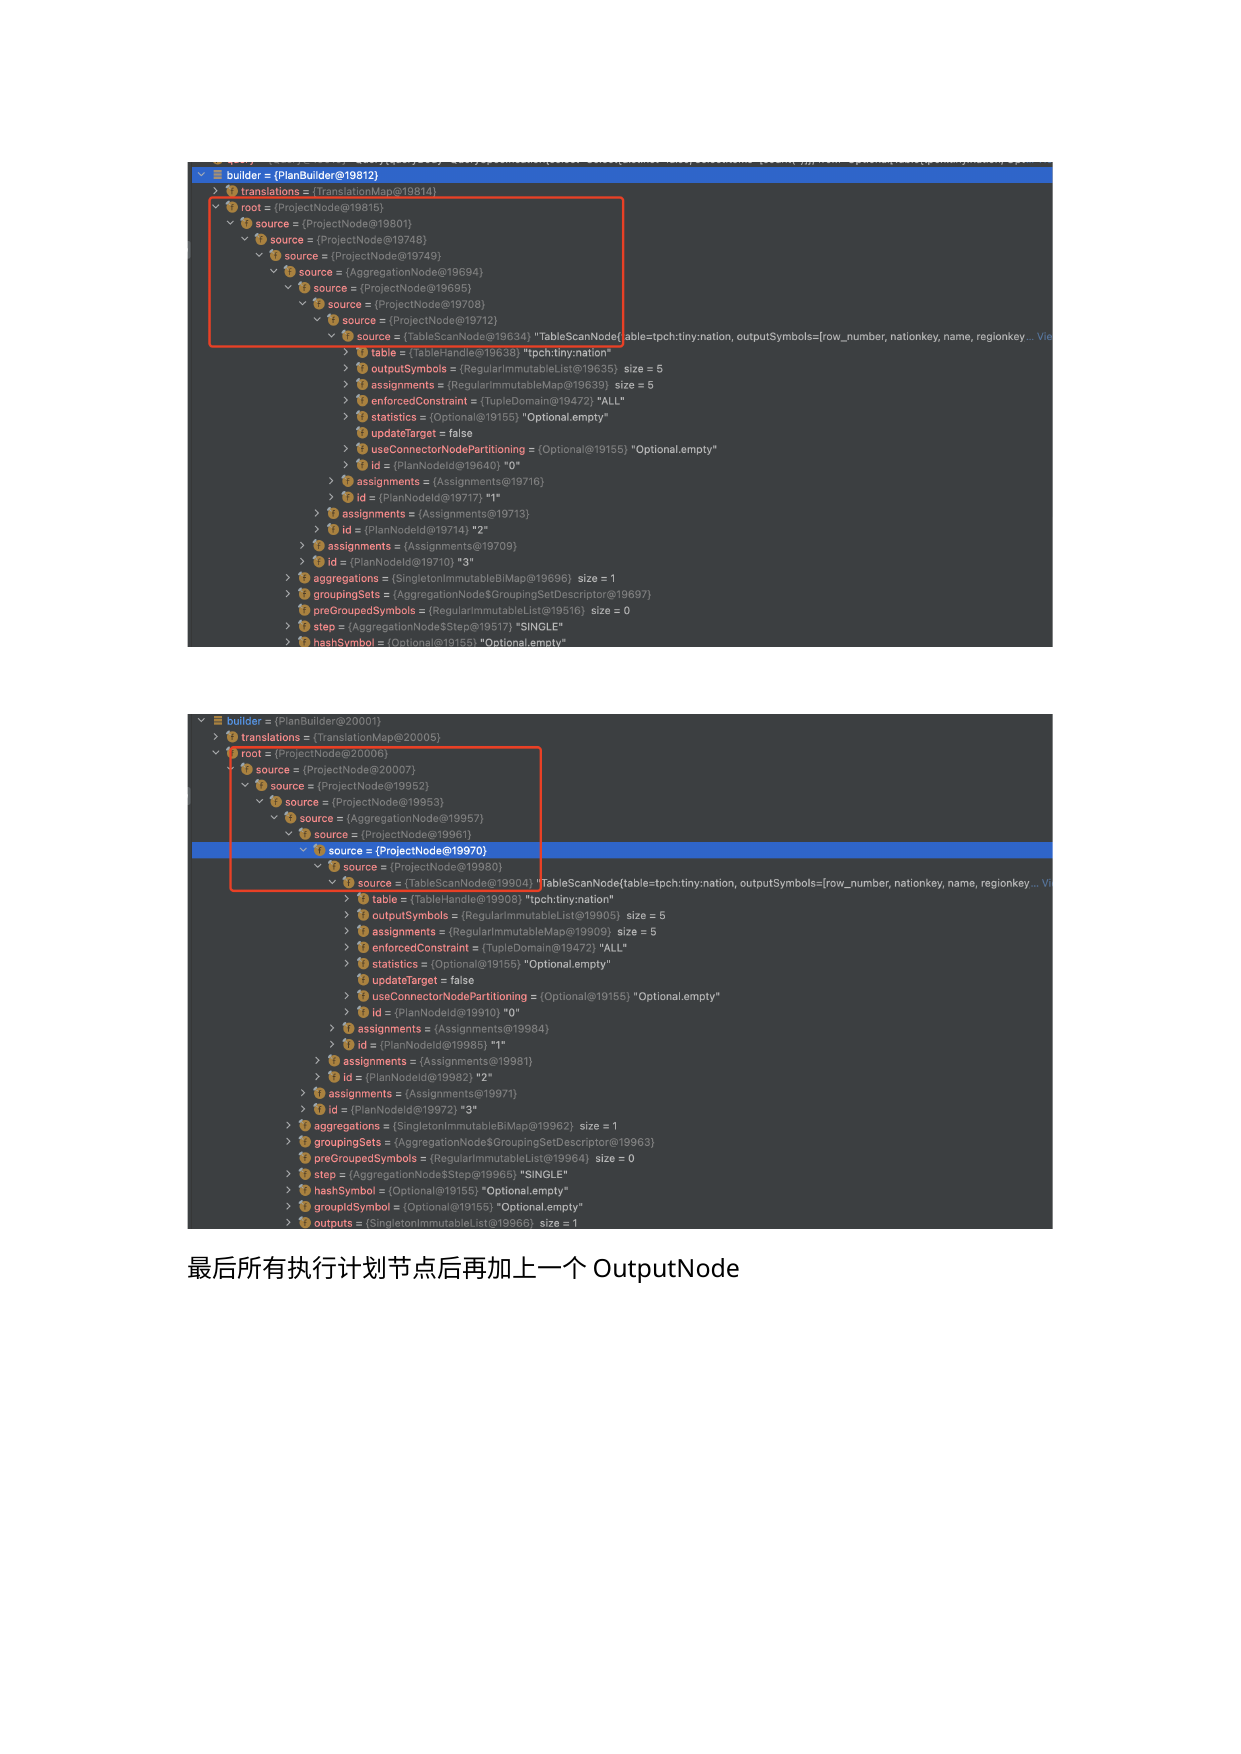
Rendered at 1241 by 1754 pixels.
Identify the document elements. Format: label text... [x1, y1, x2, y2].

picture [187, 714, 1053, 1229]
text 最后所有执行计划节点后再加上一个OutputNode [187, 1234, 1053, 1299]
picture [187, 162, 1053, 647]
